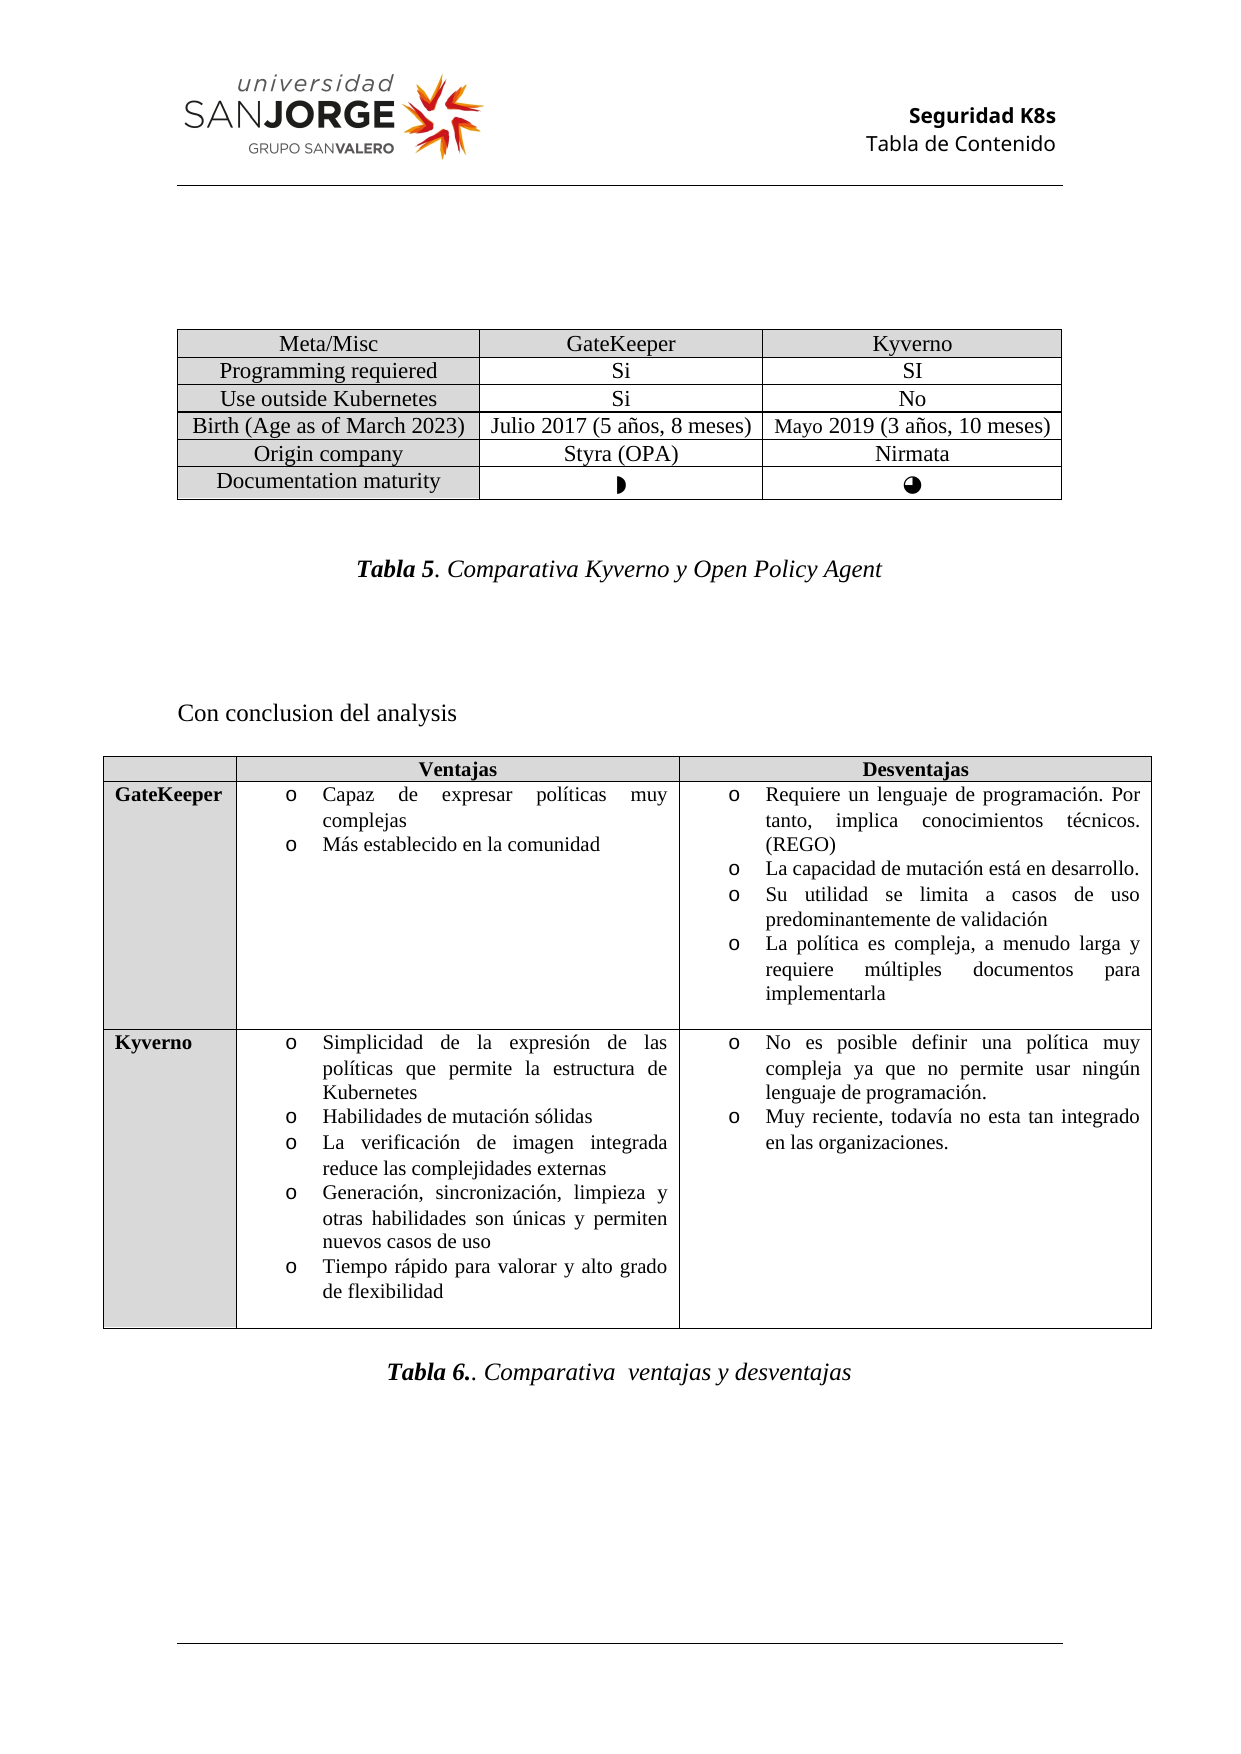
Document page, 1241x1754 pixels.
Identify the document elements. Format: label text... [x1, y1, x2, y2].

table_cell ◗ [480, 467, 762, 498]
table_header [104, 757, 236, 781]
table_header Ventajas [237, 757, 679, 781]
text Con conclusion del analysis [177, 698, 1063, 727]
table_header Kyverno [763, 330, 1061, 357]
table_header Desventajas [680, 757, 1151, 781]
table_cell Use outside Kubernetes [178, 385, 479, 411]
table_cell Styra (OPA) [480, 440, 762, 466]
table_cell Programming requiered [178, 358, 479, 384]
picture [184, 73, 485, 160]
table_cell Si [480, 385, 762, 411]
table_cell Documentation maturity [178, 467, 479, 498]
table_cell Julio 2017 (5 años, 8 meses) [480, 413, 762, 439]
table_cell Nirmata [763, 440, 1061, 466]
table_cell SI [763, 358, 1061, 384]
table_header GateKeeper [480, 330, 762, 357]
table_cell Origin company [178, 440, 479, 466]
table_cell Si [480, 358, 762, 384]
table_cell Simplicidad de la expresión de las políticas que permite la estructura de Kubernetes Habilidades de mutación sólidas La verificación de imagen integrada reduce las complejidades externas Generación, sincronización, limpieza y otras habilidades son únicas y permiten nuevos casos de uso Tiempo rápido para valorar y alto grado de flexibilidad [237, 1030, 679, 1327]
table_cell Requiere un lenguaje de programación. Por tanto, implica conocimientos técnicos. (REGO) La capacidad de mutación está en desarrollo. Su utilidad se limita a casos de uso predominantemente de validación La política es compleja, a menudo larga y requiere múltiples documentos para implementarla [680, 782, 1151, 1029]
table_cell No [763, 385, 1061, 411]
table_cell Birth (Age as of March 2023) [178, 413, 479, 439]
table_cell No es posible definir una política muy compleja ya que no permite usar ningún lenguaje de programación. Muy reciente, todavía no esta tan integrado en las organizaciones. [680, 1030, 1151, 1327]
table_cell GateKeeper [104, 782, 236, 1029]
text Tabla 5. Comparativa Kyverno y Open Policy Agent [177, 554, 1063, 583]
table_header Meta/Misc [178, 330, 479, 357]
table_cell Mayo 2019 (3 años, 10 meses) [763, 413, 1061, 439]
table_cell Capaz de expresar políticas muy complejas Más establecido en la comunidad [237, 782, 679, 1029]
table_cell Kyverno [104, 1030, 236, 1327]
text Tabla 6.. Comparativa ventajas y desventajas [177, 1357, 1063, 1386]
table_cell ◕ [763, 467, 1061, 498]
